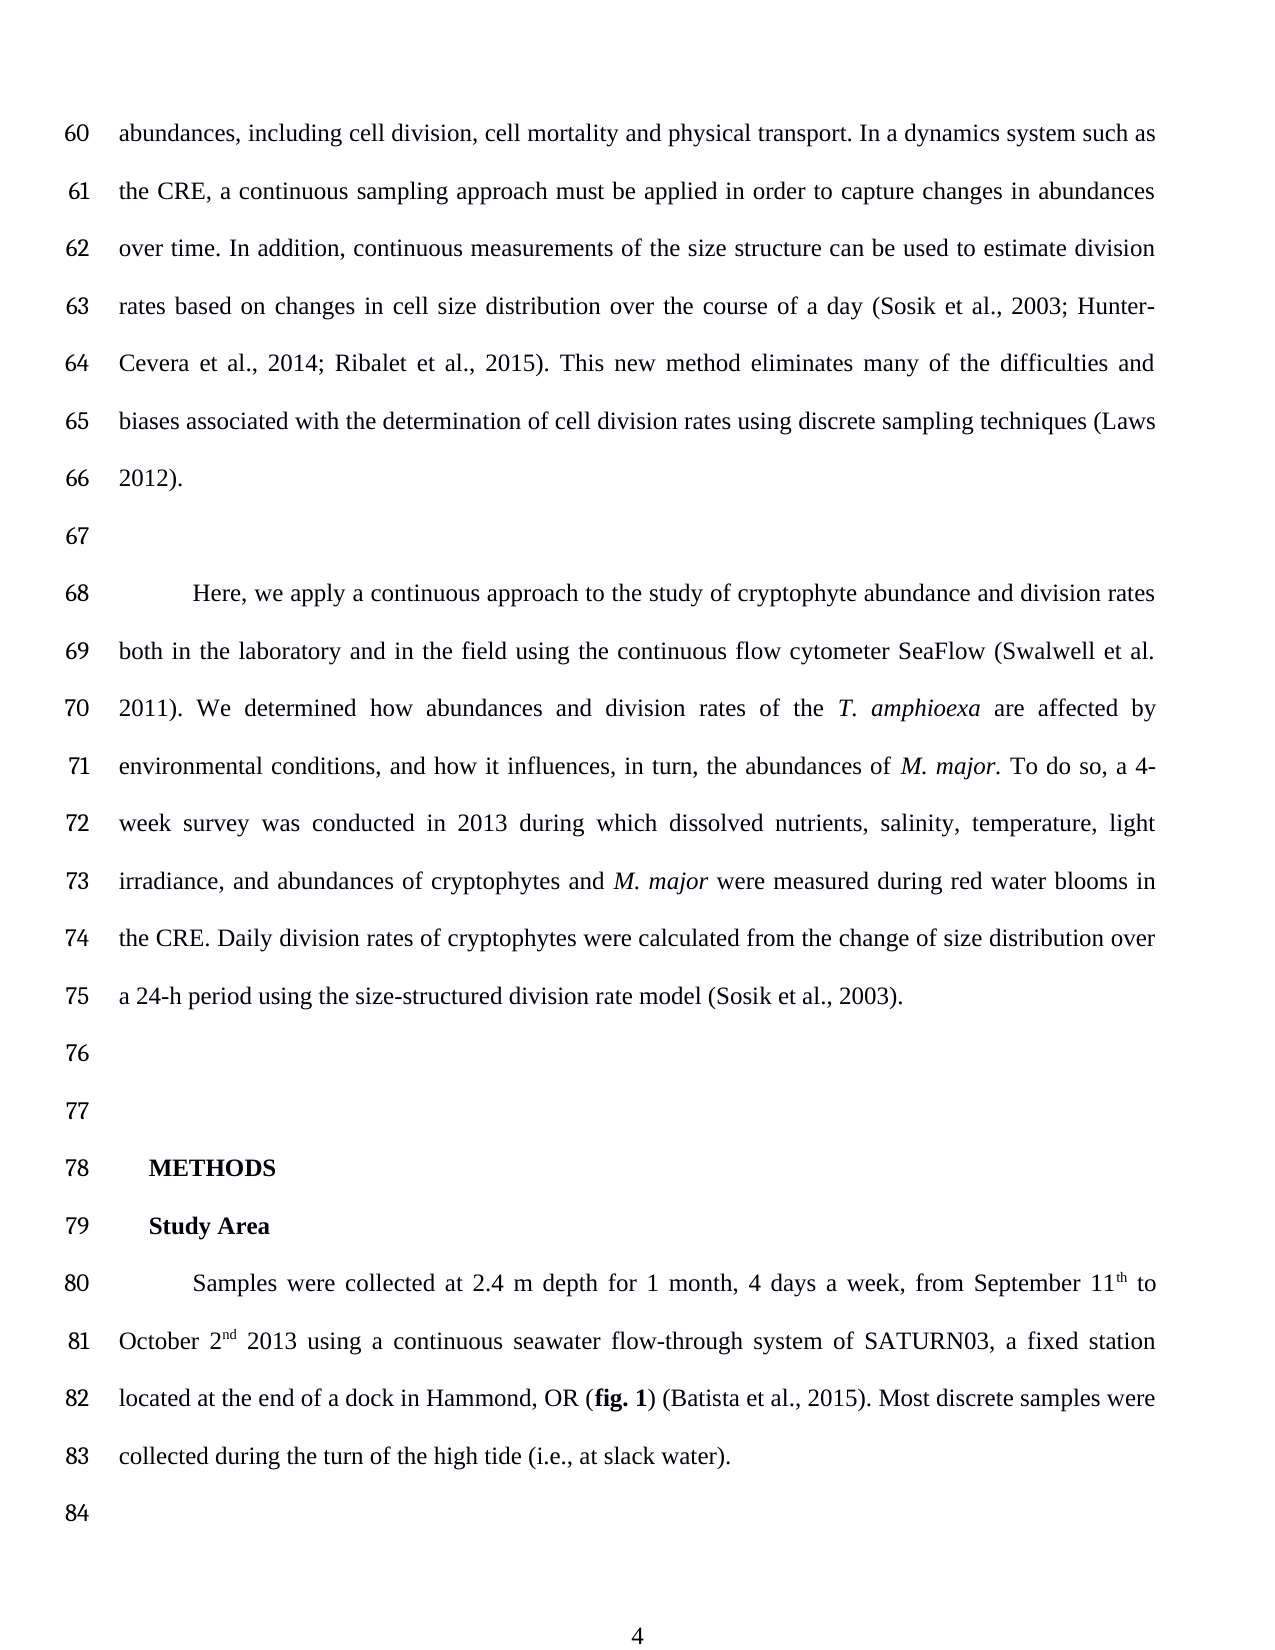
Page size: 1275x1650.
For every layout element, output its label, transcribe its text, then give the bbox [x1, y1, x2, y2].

text Samples were collected at 2.4 m depth for 1 month, 4 days a week, from September 11th to October 2nd 2013 using a continuous seawater flow-through system of SATURN03, a fixed station located at the end of a dock in Hammond, OR (fig. 1) (Batista et al., 2015). Most discrete samples were collected during the turn of the high tide (i.e., at slack water). [118, 1268, 1156, 1470]
text Study Area [118, 1211, 1156, 1240]
text Here, we apply a continuous approach to the study of cryptophyte abundance and division rates both in the laboratory and in the field using the continuous flow cytometer SeaFlow (Swalwell et al. 2011). We determined how abundances and division rates of the T. amphioexa are affected by environmental conditions, and how it influences, in turn, the abundances of M. major. To do so, a 4-week survey was conducted in 2013 during which dissolved nutrients, salinity, temperature, light irradiance, and abundances of cryptophytes and M. major were measured during red water blooms in the CRE. Daily division rates of cryptophytes were calculated from the change of size distribution over a 24-h period using the size-structured division rate model (Sosik et al., 2003). [118, 578, 1156, 1010]
text METHODS [118, 1153, 1156, 1182]
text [118, 118, 1156, 492]
